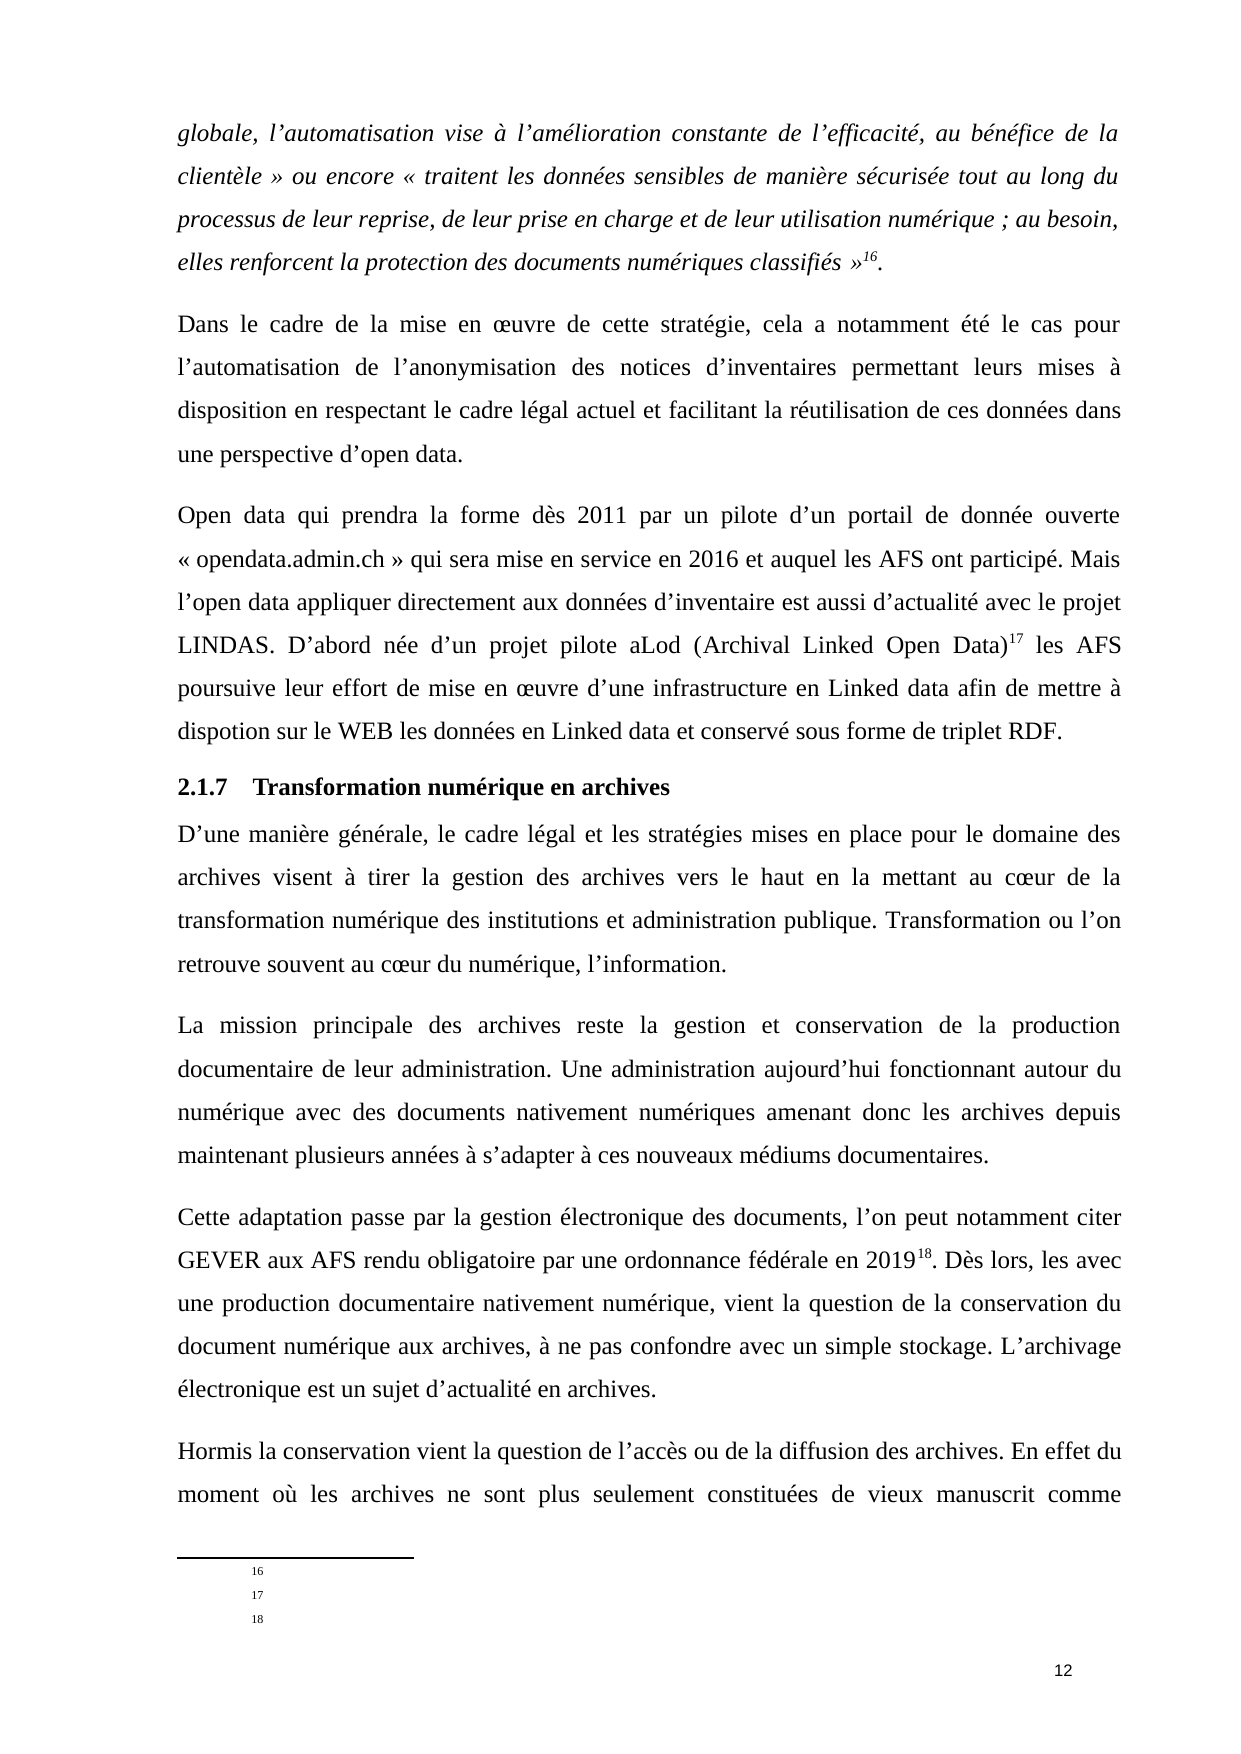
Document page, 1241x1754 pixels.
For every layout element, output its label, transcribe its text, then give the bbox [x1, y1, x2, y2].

text Open data qui prendra la forme dès 2011 par un pilote d’un portail de donnée ouverte « opendata.admin.ch » qui sera mise en service en 2016 et auquel les AFS ont participé. Mais l’open data appliquer directement aux données d’inventaire est aussi d’actualité avec le projet LINDAS. D’abord née d’un projet pilote aLod (Archival Linked Open Data) les AFS poursuive leur effort de mise en œuvre d’une infrastructure en Linked data afin de mettre à dispotion sur le WEB les données en Linked data et conservé sous forme de triplet RDF. [177, 501, 1122, 745]
text Cette adaptation passe par la gestion électronique des documents, l’on peut notamment citer GEVER aux AFS rendu obligatoire par une ordonnance fédérale en 2019. Dès lors, les avec une production documentaire nativement numérique, vient la question de la conservation du document numérique aux archives, à ne pas confondre avec un simple stockage. L’archivage électronique est un sujet d’actualité en archives. [177, 1202, 1122, 1403]
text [177, 118, 1122, 276]
subtitle Transformation numérique en archives [177, 772, 1122, 801]
text D’une manière générale, le cadre légal et les stratégies mises en place pour le domaine des archives visent à tirer la gestion des archives vers le haut en la mettant au cœur de la transformation numérique des institutions et administration publique. Transformation ou l’on retrouve souvent au cœur du numérique, l’information. [177, 819, 1122, 977]
text La mission principale des archives reste la gestion et conservation de la production documentaire de leur administration. Une administration aujourd’hui fonctionnant autour du numérique avec des documents nativement numériques amenant donc les archives depuis maintenant plusieurs années à s’adapter à ces nouveaux médiums documentaires. [177, 1011, 1122, 1169]
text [177, 1436, 1122, 1508]
text Dans le cadre de la mise en œuvre de cette stratégie, cela a notamment été le cas pour l’automatisation de l’anonymisation des notices d’inventaires permettant leurs mises à disposition en respectant le cadre légal actuel et facilitant la réutilisation de ces données dans une perspective d’open data. [177, 309, 1122, 467]
